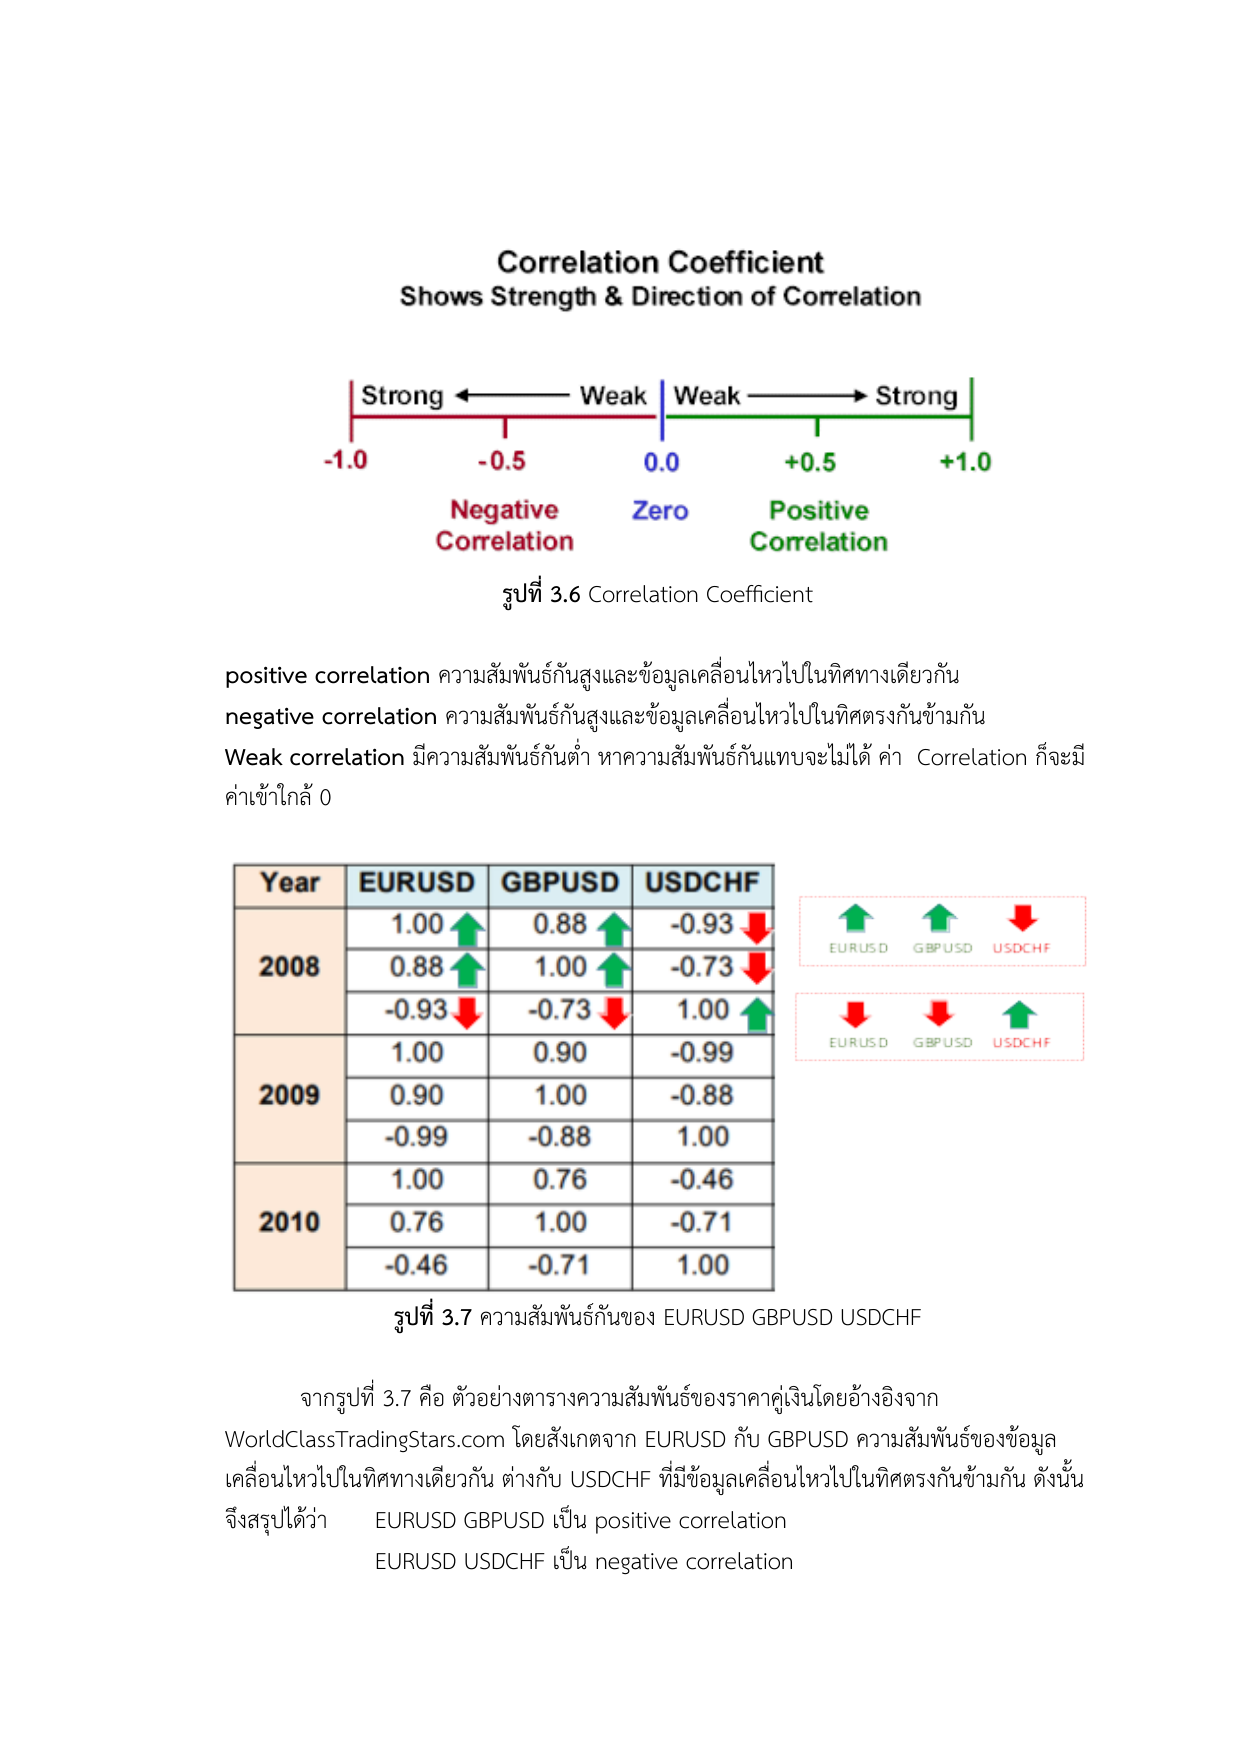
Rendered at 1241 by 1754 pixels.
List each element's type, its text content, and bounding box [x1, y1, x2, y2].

picture [315, 225, 1000, 571]
text negative correlation ความสัมพันธ์กันสูงและข้อมูลเคลื่อนไหวไปในทิศตรงกันข้ามกัน [225, 695, 1090, 733]
text จากรูปที่ 3.7 คือ ตัวอย่างตารางความสัมพันธ์ของราคาคู่เงินโดยอ้างอิงจาก WorldClassTradingStars.com โดยสังเกตจาก EURUSD กับ GBPUSD ความสัมพันธ์ของข้อมูลเคลื่อนไหวไปในทิศทางเดียวกัน ต่างกับ USDCHF ที่มีข้อมูลเคลื่อนไหวไปในทิศตรงกันข้ามกัน ดังนั้นจึงสรุปได้ว่า EURUSD GBPUSD เป็น positive correlation [225, 1377, 1090, 1537]
text EURUSD USDCHF เป็น negative correlation [300, 1540, 1090, 1577]
text รูปที่ 3.7 ความสัมพันธ์กันของ EURUSD GBPUSD USDCHF [225, 1296, 1090, 1334]
text Weak correlation มีความสัมพันธ์กันต่ำ หาความสัมพันธ์กันแทบจะไม่ได้ ค่า Correlation ก็จะมีค่าเข้าใกล้ 0 [225, 736, 1090, 814]
text positive correlation ความสัมพันธ์กันสูงและข้อมูลเคลื่อนไหวไปในทิศทางเดียวกัน [225, 654, 1090, 692]
text รูปที่ 3.6 Correlation Coefficient [225, 573, 1090, 611]
